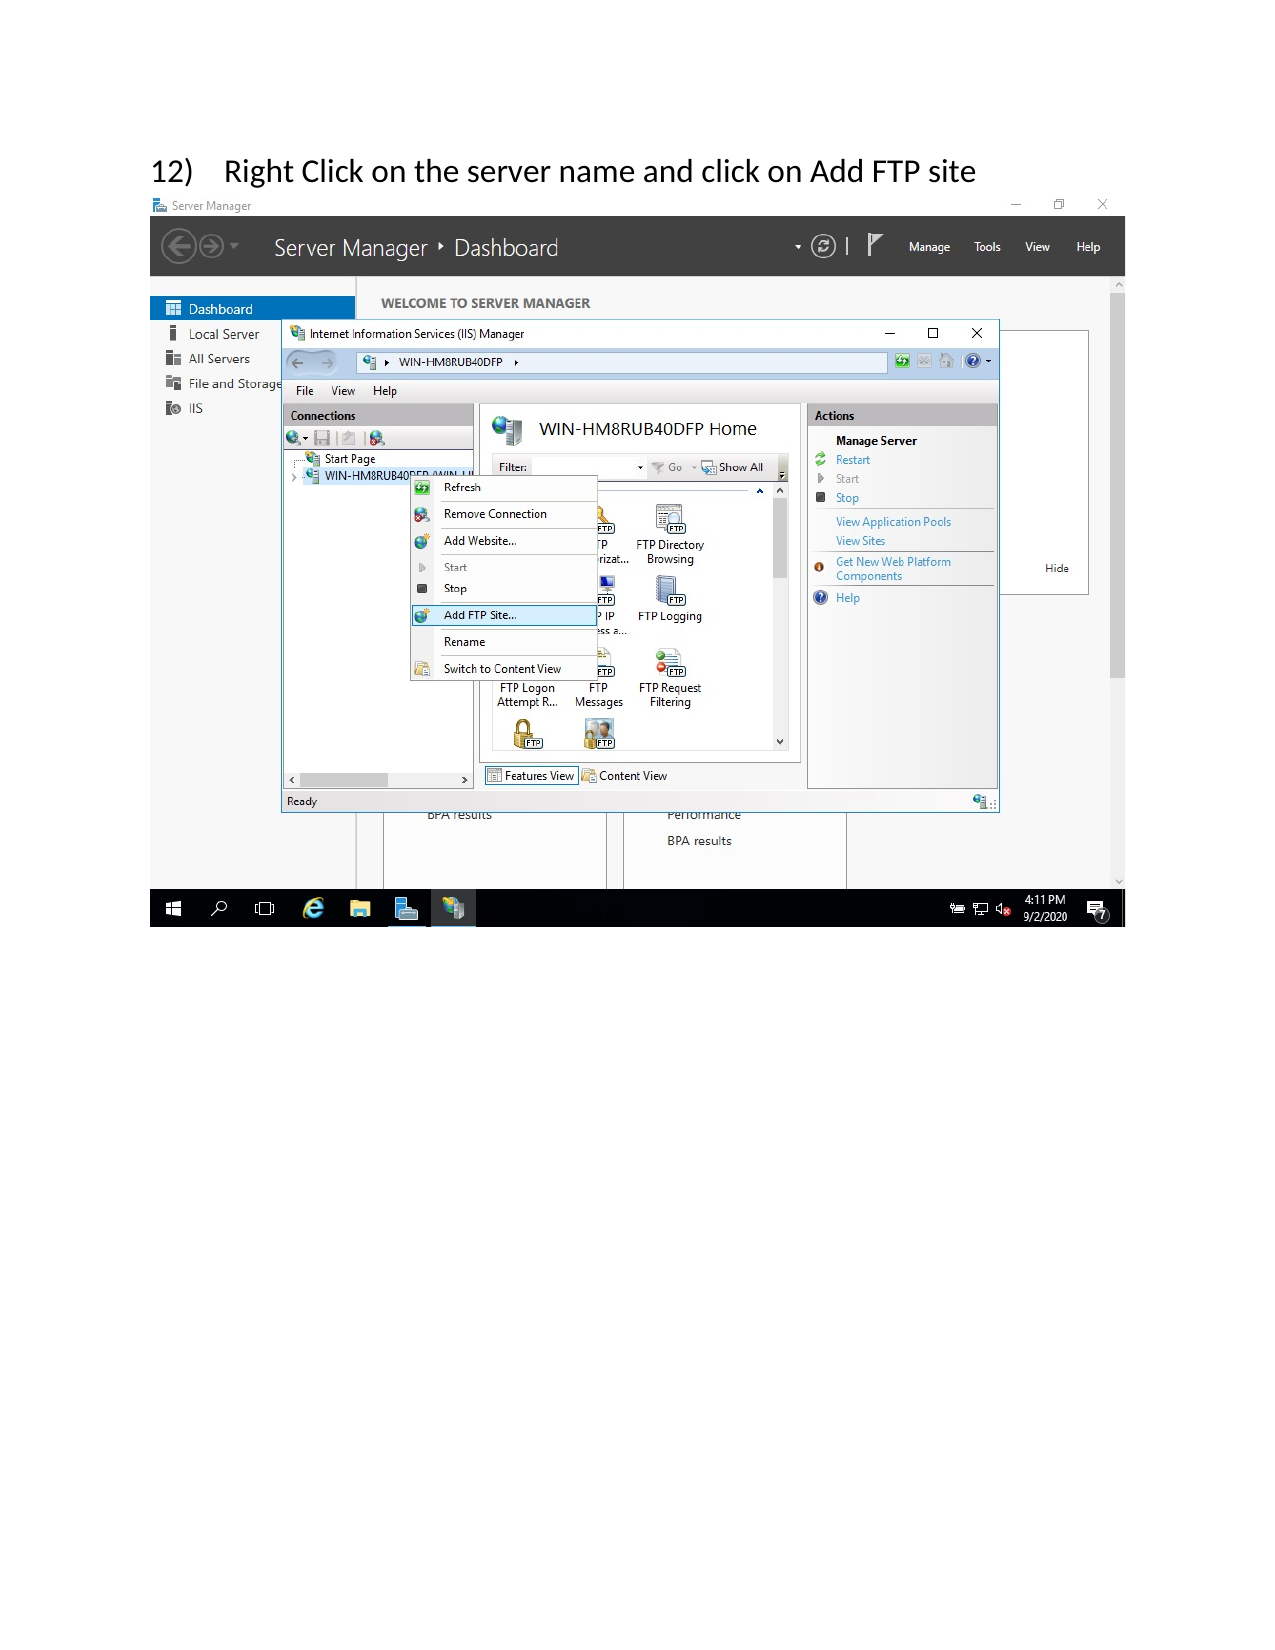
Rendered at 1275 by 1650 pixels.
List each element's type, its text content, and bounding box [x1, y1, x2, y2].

picture [150, 195, 1125, 927]
text 12) Right Click on the server name and click on Add FTP site [150, 150, 1125, 195]
